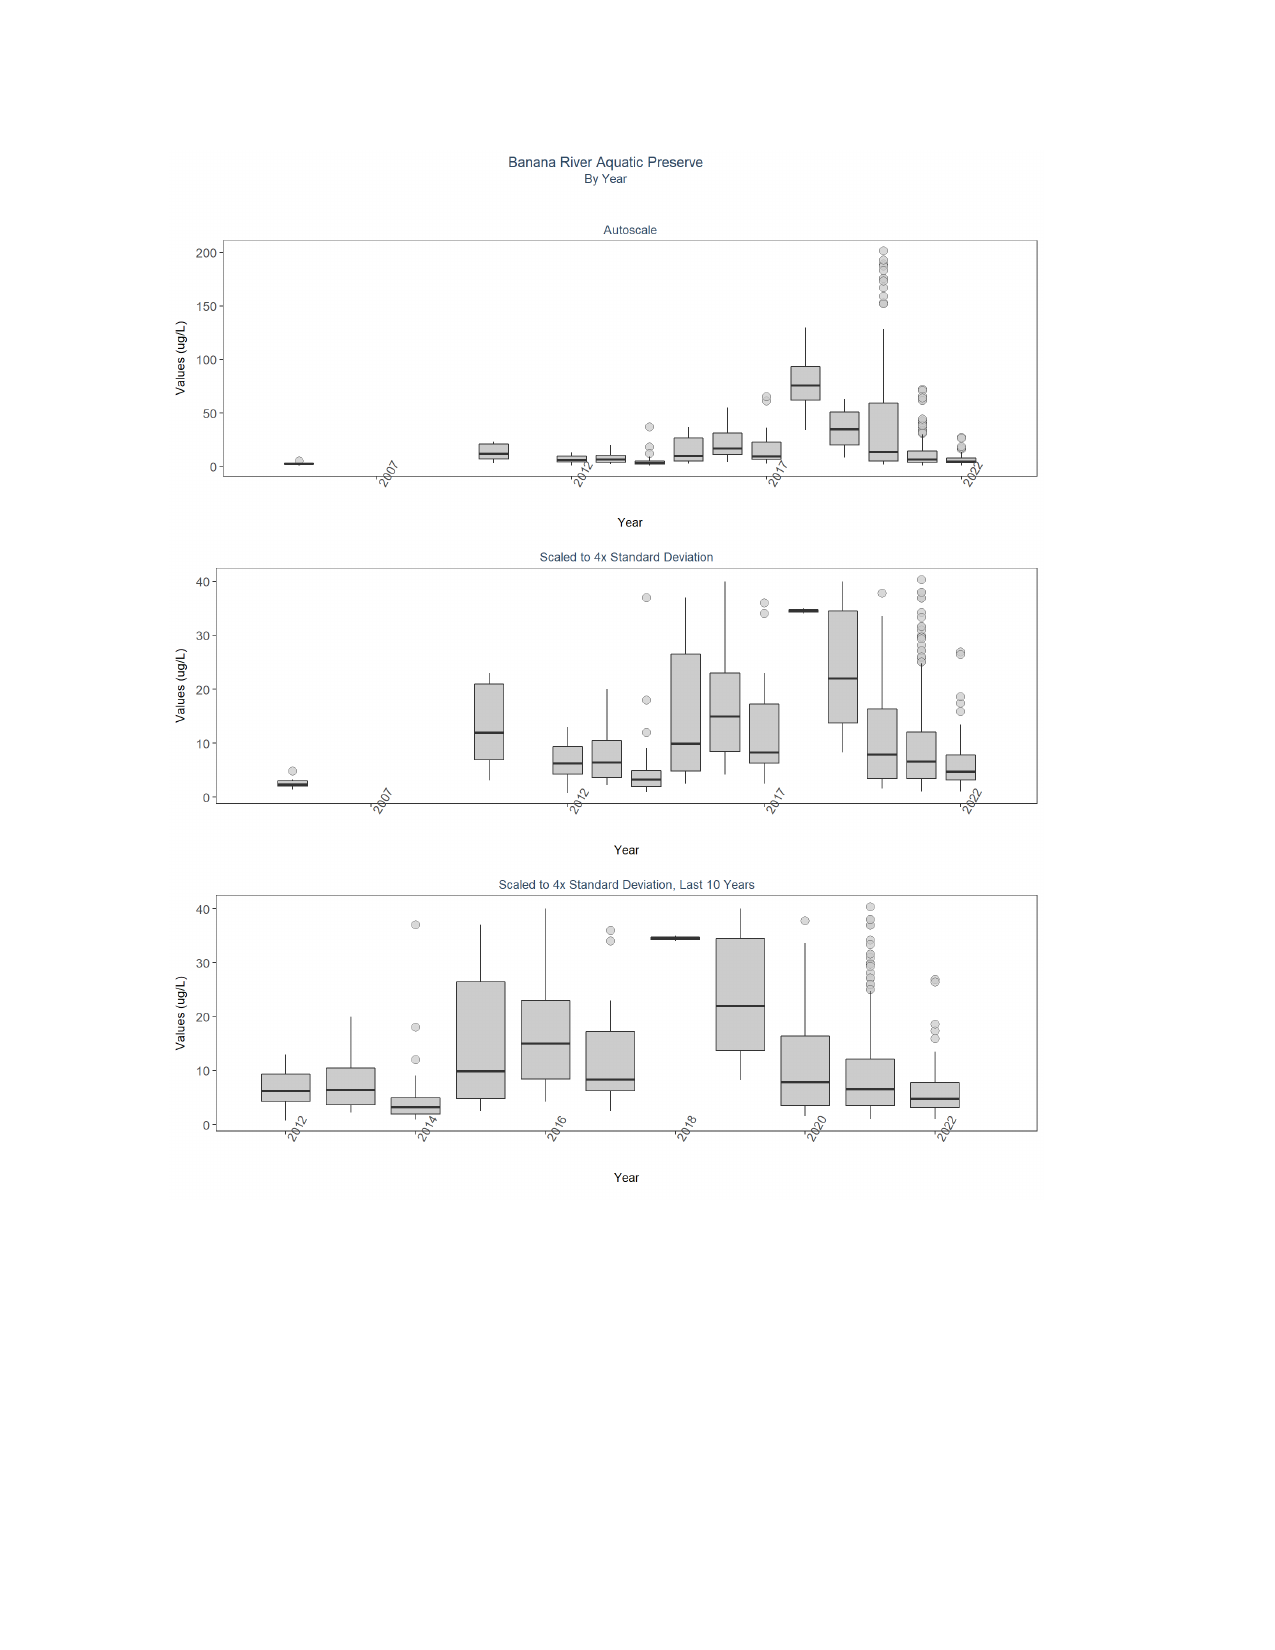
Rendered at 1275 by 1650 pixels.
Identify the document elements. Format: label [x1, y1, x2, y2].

picture [168, 150, 1044, 1200]
